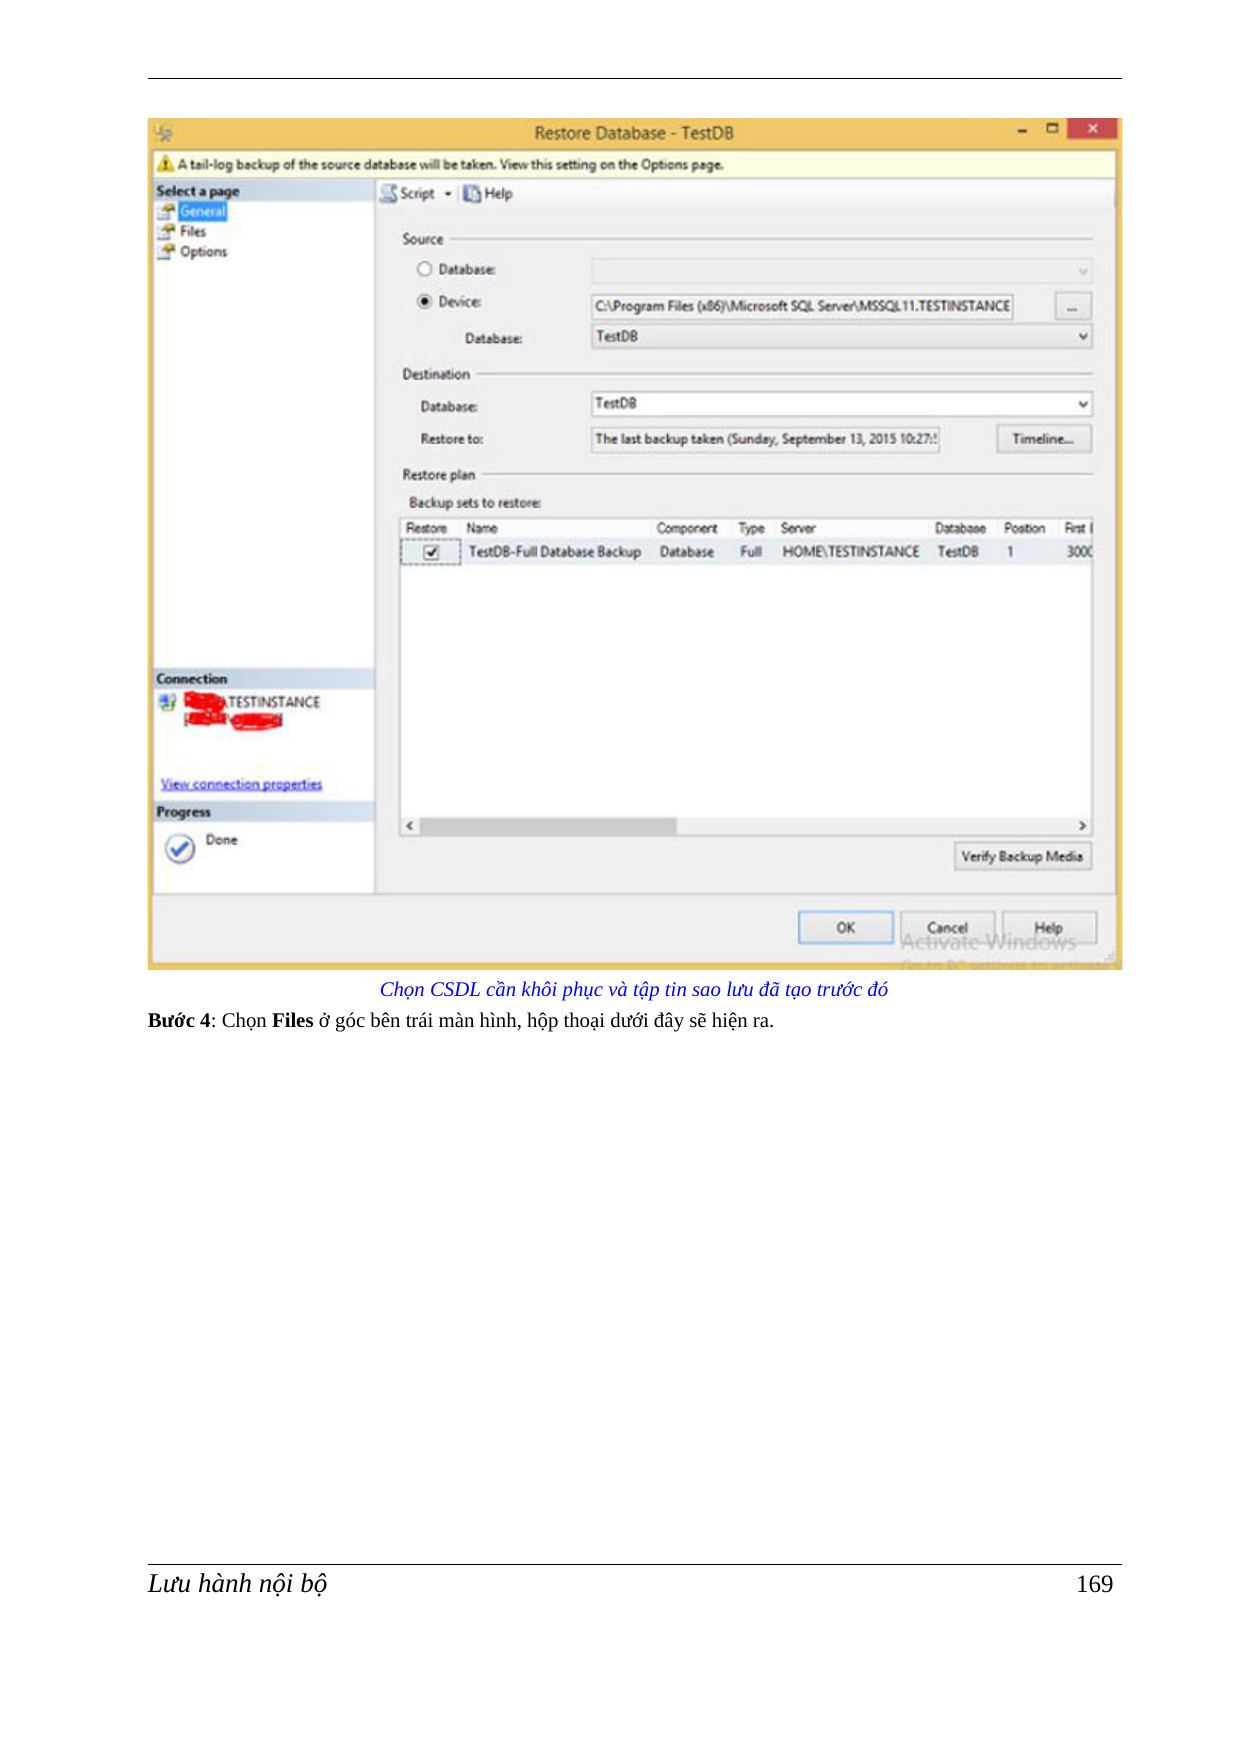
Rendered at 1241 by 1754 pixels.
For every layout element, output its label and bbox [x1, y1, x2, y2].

picture [147, 118, 1123, 970]
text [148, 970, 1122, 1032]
